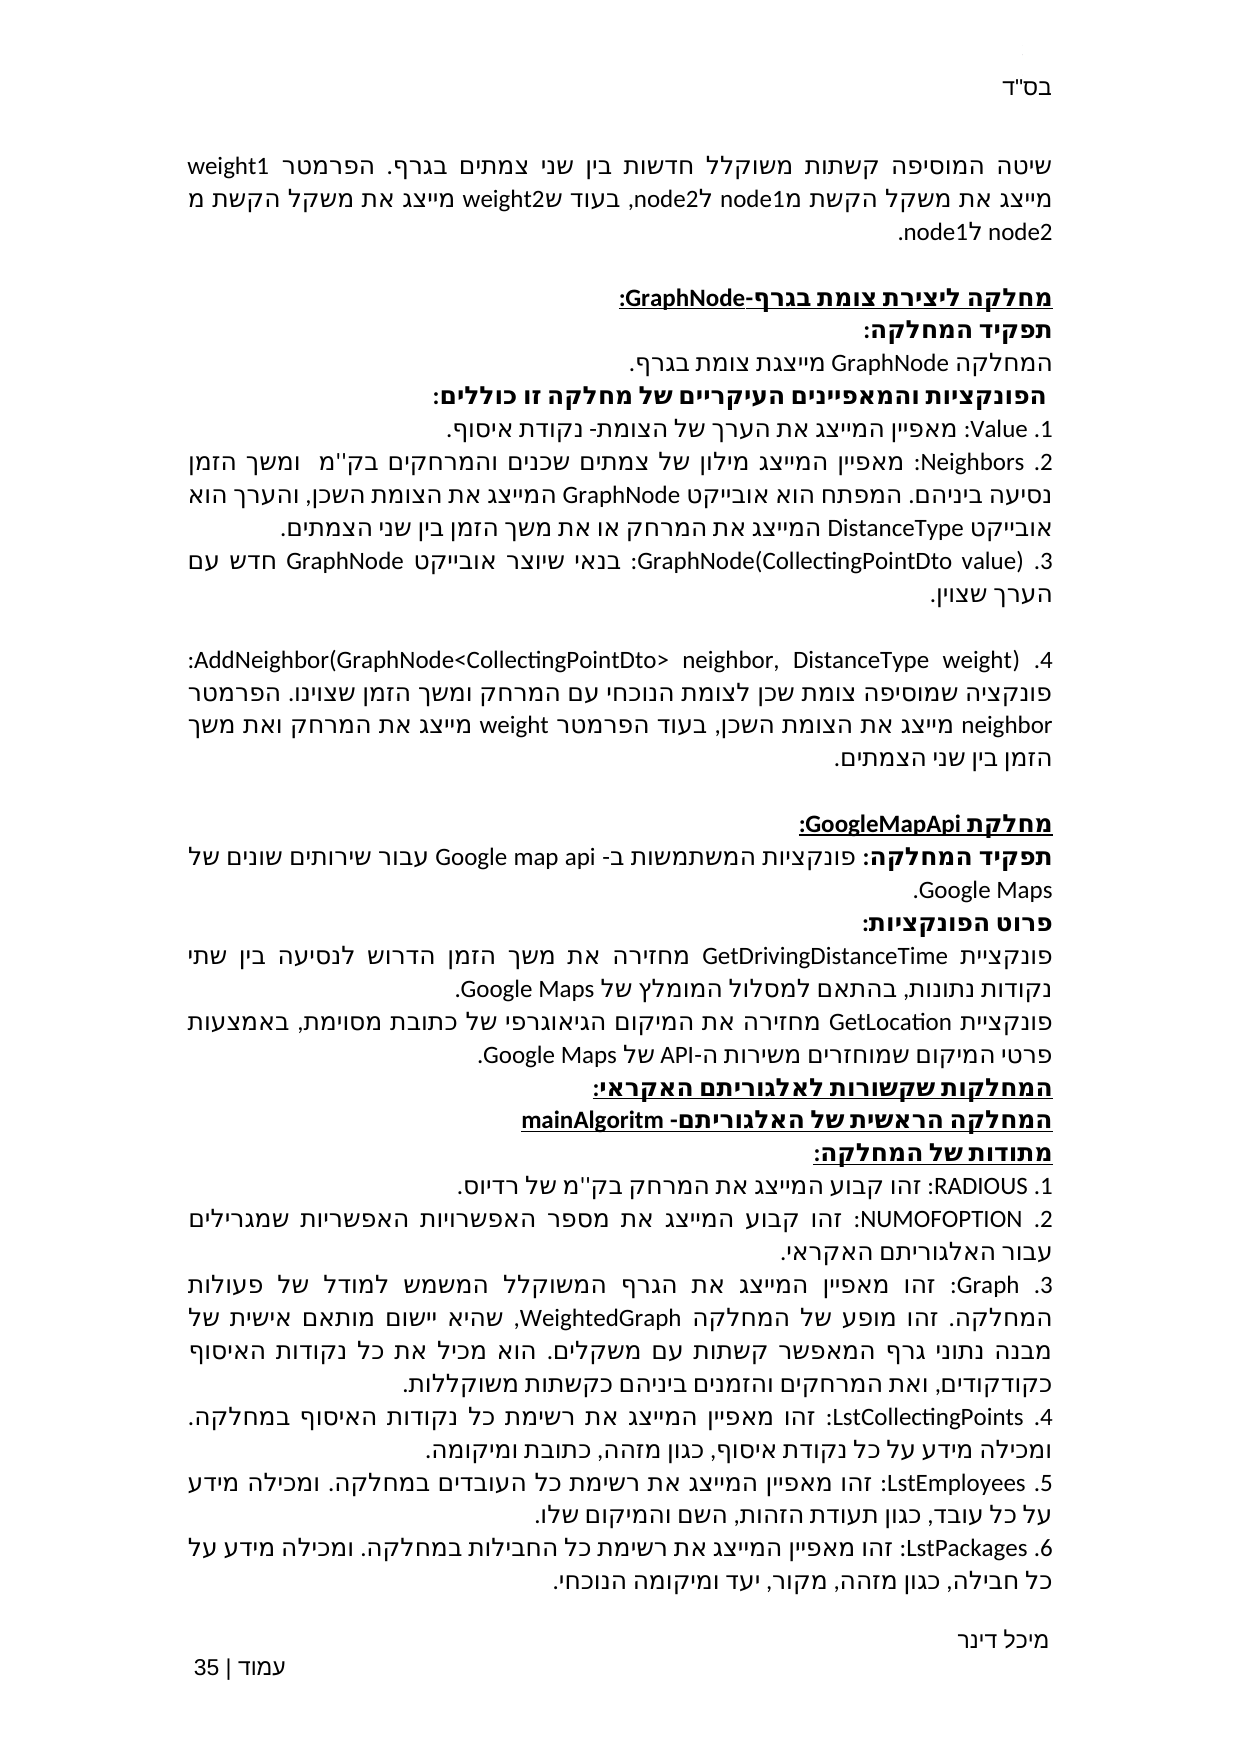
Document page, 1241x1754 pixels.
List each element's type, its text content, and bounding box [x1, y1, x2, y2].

list מחלקה ליצירת צומת בגרף-GraphNode: [187, 282, 1053, 312]
list המחלקות שקשורות לאלגוריתם האקראי: [187, 1072, 1053, 1102]
list 4. AddNeighbor(GraphNode<CollectingPointDto> neighbor, DistanceType weight): פונקציה שמוסיפה צומת שכן לצומת הנוכחי עם המרחק ומשך הזמן שצוינו. הפרמטר neighbor מייצג את הצומת השכן, בעוד הפרמטר weight מייצג את המרחק ואת משך הזמן בין שני הצמתים. [187, 644, 1053, 773]
list פרוט הפונקציות: [187, 907, 1053, 938]
list 5. LstEmployees: זהו מאפיין המייצג את רשימת כל העובדים במחלקה. ומכילה מידע על כל עובד, כגון תעודת הזהות, השם והמיקום שלו. [187, 1467, 1053, 1530]
list הפונקציות והמאפיינים העיקריים של מחלקה זו כוללים: [187, 380, 1053, 411]
list 1. Value: מאפיין המייצג את הערך של הצומת- נקודת איסוף. [187, 413, 1053, 444]
list 2. Neighbors: מאפיין המייצג מילון של צמתים שכנים והמרחקים בק''מ ומשך הזמן נסיעה ביניהם. המפתח הוא אובייקט GraphNode המייצג את הצומת השכן, והערך הוא אובייקט DistanceType המייצג את המרחק או את משך הזמן בין שני הצמתים. [187, 446, 1053, 543]
list המחלקה GraphNode מייצגת צומת בגרף. [187, 347, 1053, 378]
list 3. GraphNode(CollectingPointDto value): בנאי שיוצר אובייקט GraphNode חדש עם הערך שצוין. [187, 545, 1053, 608]
list המחלקה הראשית של האלגוריתם- mainAlgoritm [187, 1104, 1053, 1135]
list 1. RADIOUS: זהו קבוע המייצג את המרחק בק''מ של רדיוס. [187, 1170, 1053, 1201]
list תפקיד המחלקה: [187, 314, 1053, 345]
list פונקציית GetDrivingDistanceTime מחזירה את משך הזמן הדרוש לנסיעה בין שתי נקודות נתונות, בהתאם למסלול המומלץ של Google Maps. [187, 940, 1053, 1003]
list 4. LstCollectingPoints: זהו מאפיין המייצג את רשימת כל נקודות האיסוף במחלקה. ומכילה מידע על כל נקודת איסוף, כגון מזהה, כתובת ומיקומה. [187, 1401, 1053, 1464]
list פונקציית GetLocation מחזירה את המיקום הגיאוגרפי של כתובת מסוימת, באמצעות פרטי המיקום שמוחזרים משירות ה-API של Google Maps. [187, 1006, 1053, 1069]
list מתודות של המחלקה: [187, 1137, 1053, 1168]
list 3. Graph: זהו מאפיין המייצג את הגרף המשוקלל המשמש למודל של פעולות המחלקה. זהו מופע של המחלקה WeightedGraph, שהיא יישום מותאם אישית של מבנה נתוני גרף המאפשר קשתות עם משקלים. הוא מכיל את כל נקודות האיסוף כקודקודים, ואת המרחקים והזמנים ביניהם כקשתות משוקללות. [187, 1269, 1053, 1398]
list 2. NUMOFOPTION: זהו קבוע המייצג את מספר האפשרויות האפשריות שמגרילים עבור האלגוריתם האקראי. [187, 1203, 1053, 1267]
list 6. LstPackages: זהו מאפיין המייצג את רשימת כל החבילות במחלקה. ומכילה מידע על כל חבילה, כגון מזהה, מקור, יעד ומיקומה הנוכחי. [187, 1532, 1053, 1596]
list שיטה המוסיפה קשתות משוקלל חדשות בין שני צמתים בגרף. הפרמטר weight1 מייצג את משקל הקשת מnode1 לnode2, בעוד שweight2 מייצג את משקל הקשת מnode2 לnode1. [187, 150, 1053, 246]
list תפקיד המחלקה: פונקציות המשתמשות ב- Google map api עבור שירותים שונים של Google Maps. [187, 841, 1053, 905]
list מחלקת GoogleMapApi: [187, 808, 1053, 839]
